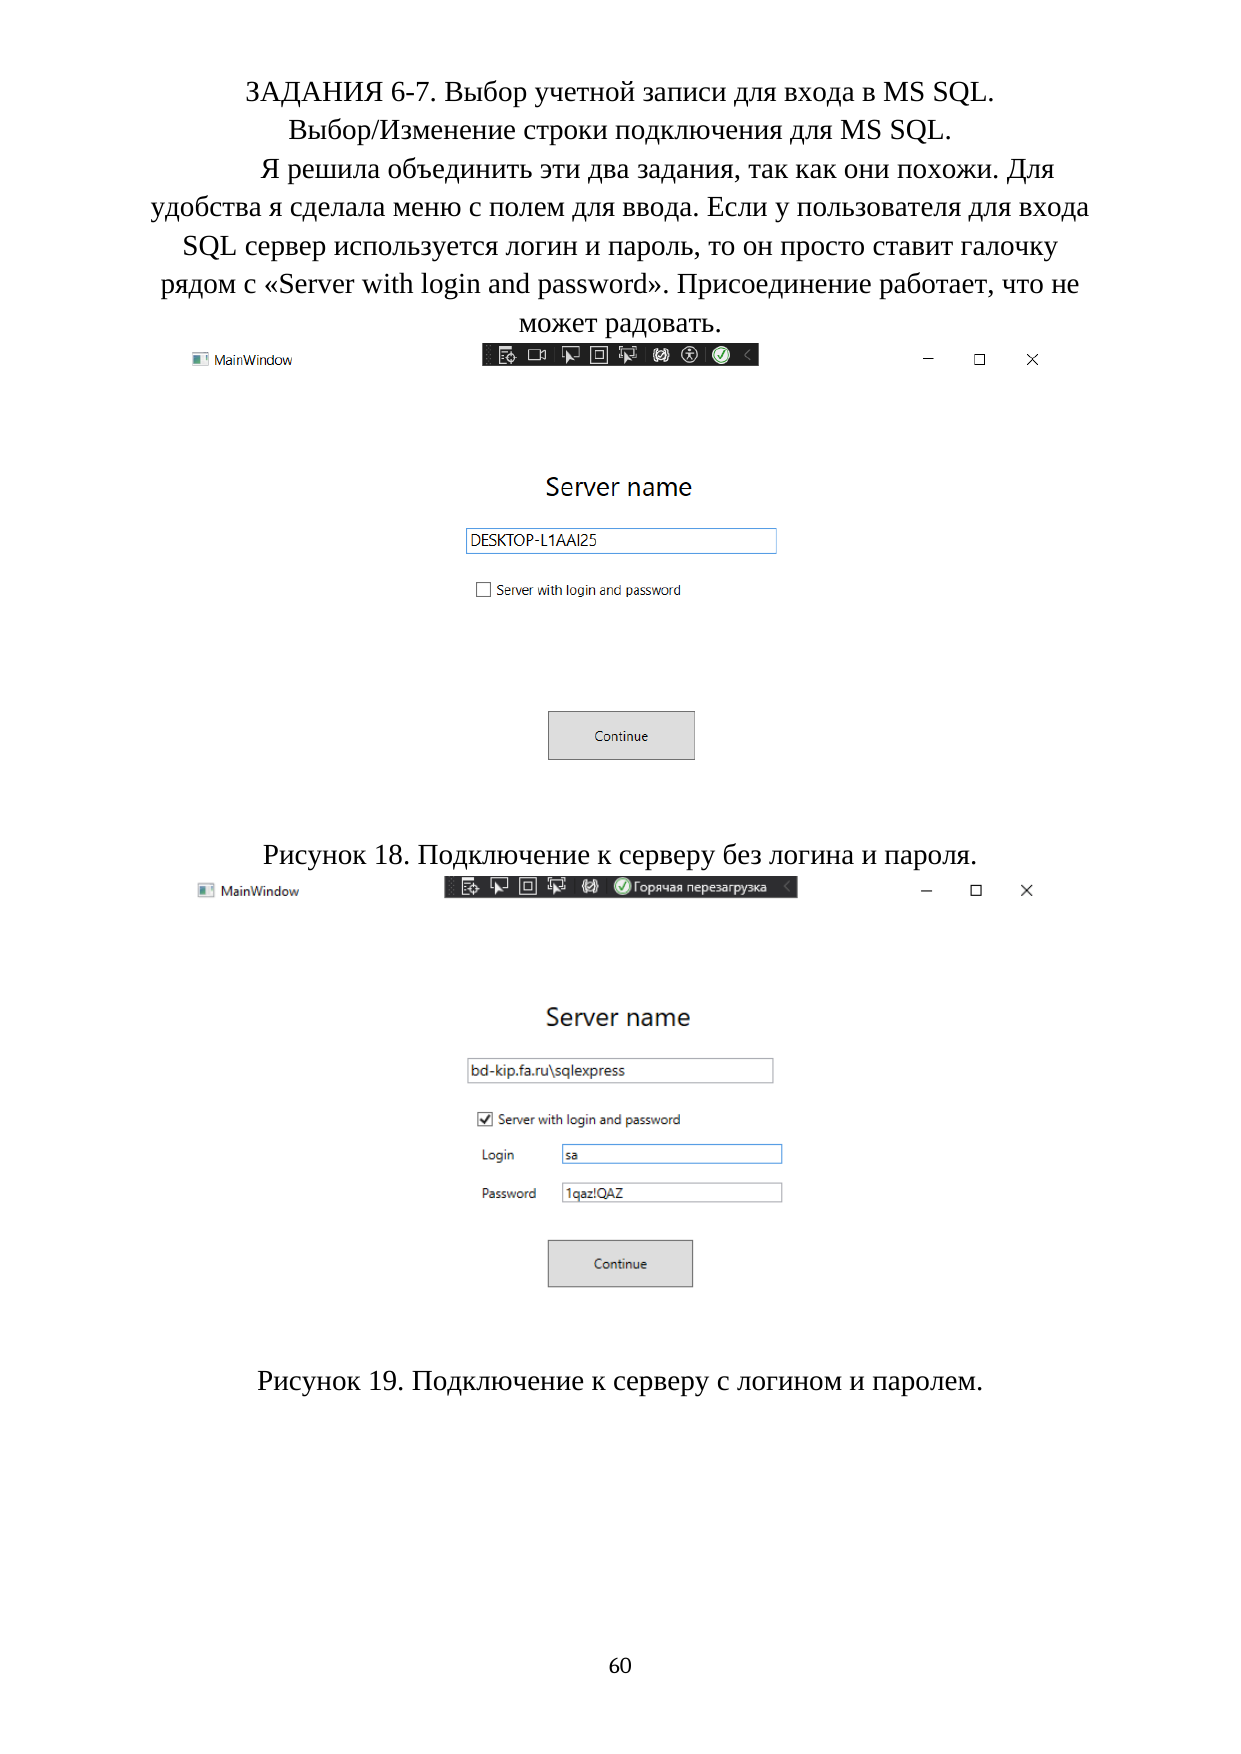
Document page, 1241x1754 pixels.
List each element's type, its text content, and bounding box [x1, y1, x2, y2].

text Рисунок 18. Подключение к серверу без логина и пароля. [150, 837, 1090, 871]
picture [190, 876, 1051, 1359]
text ЗАДАНИЯ 6-7. Выбор учетной записи для входа в MS SQL. Выбор/Изменение строки подключения для MS SQL. [150, 74, 1090, 146]
text Рисунок 19. Подключение к серверу с логином и паролем. [150, 1363, 1090, 1396]
text Я решила объединить эти два задания, так как они похожи. Для удобства я сделала меню с полем для ввода. Если у пользователя для входа SQL сервер используется логин и пароль, то он просто ставит галочку рядом с «Server with login and password». Присоединение работает, что не может радовать. [150, 151, 1090, 338]
picture [184, 343, 1057, 834]
